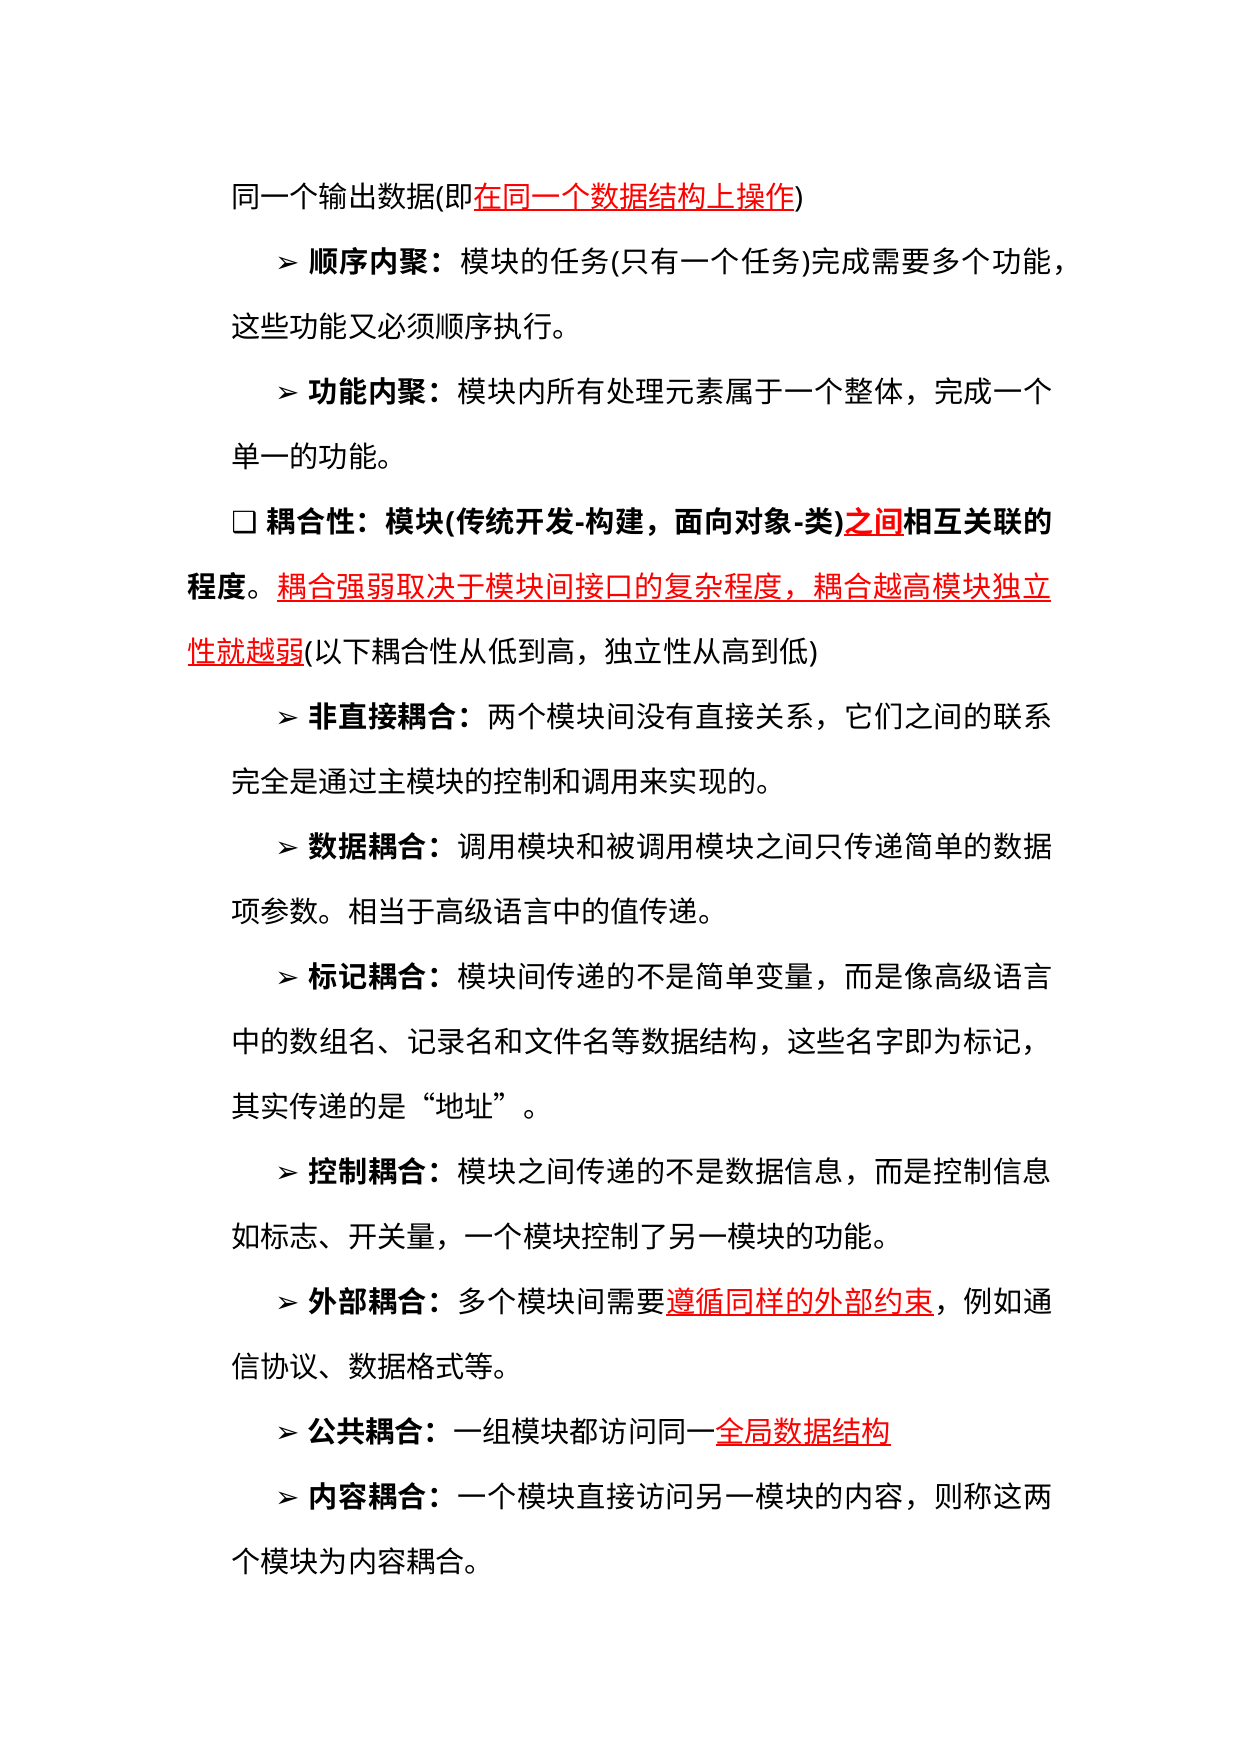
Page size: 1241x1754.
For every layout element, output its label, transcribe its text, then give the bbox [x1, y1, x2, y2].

text ➢ 数据耦合：调用模块和被调用模块之间只传递简单的数据项参数。相当于高级语言中的值传递。 [231, 812, 1053, 942]
text ❑ 耦合性：模块(传统开发-构建，面向对象-类)之间相互关联的程度。耦合强弱取决于模块间接口的复杂程度，耦合越高模块独立性就越弱(以下耦合性从低到高，独立性从高到低) [187, 487, 1053, 682]
text ➢ 内容耦合：一个模块直接访问另一模块的内容，则称这两个模块为内容耦合。 [231, 1462, 1053, 1592]
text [231, 162, 1053, 227]
text ➢ 功能内聚：模块内所有处理元素属于一个整体，完成一个单一的功能。 [231, 357, 1053, 487]
text ➢ 非直接耦合：两个模块间没有直接关系，它们之间的联系完全是通过主模块的控制和调用来实现的。 [231, 682, 1053, 812]
text ➢ 顺序内聚：模块的任务(只有一个任务)完成需要多个功能，这些功能又必须顺序执行。 [231, 227, 1053, 357]
text ➢ 公共耦合：一组模块都访问同一全局数据结构 [231, 1397, 1053, 1462]
text ➢ 标记耦合：模块间传递的不是简单变量，而是像高级语言中的数组名、记录名和文件名等数据结构，这些名字即为标记，其实传递的是“地址”。 [231, 942, 1053, 1137]
text ➢ 外部耦合：多个模块间需要遵循同样的外部约束，例如通信协议、数据格式等。 [231, 1267, 1053, 1397]
text ➢ 控制耦合：模块之间传递的不是数据信息，而是控制信息如标志、开关量，一个模块控制了另一模块的功能。 [231, 1137, 1053, 1267]
